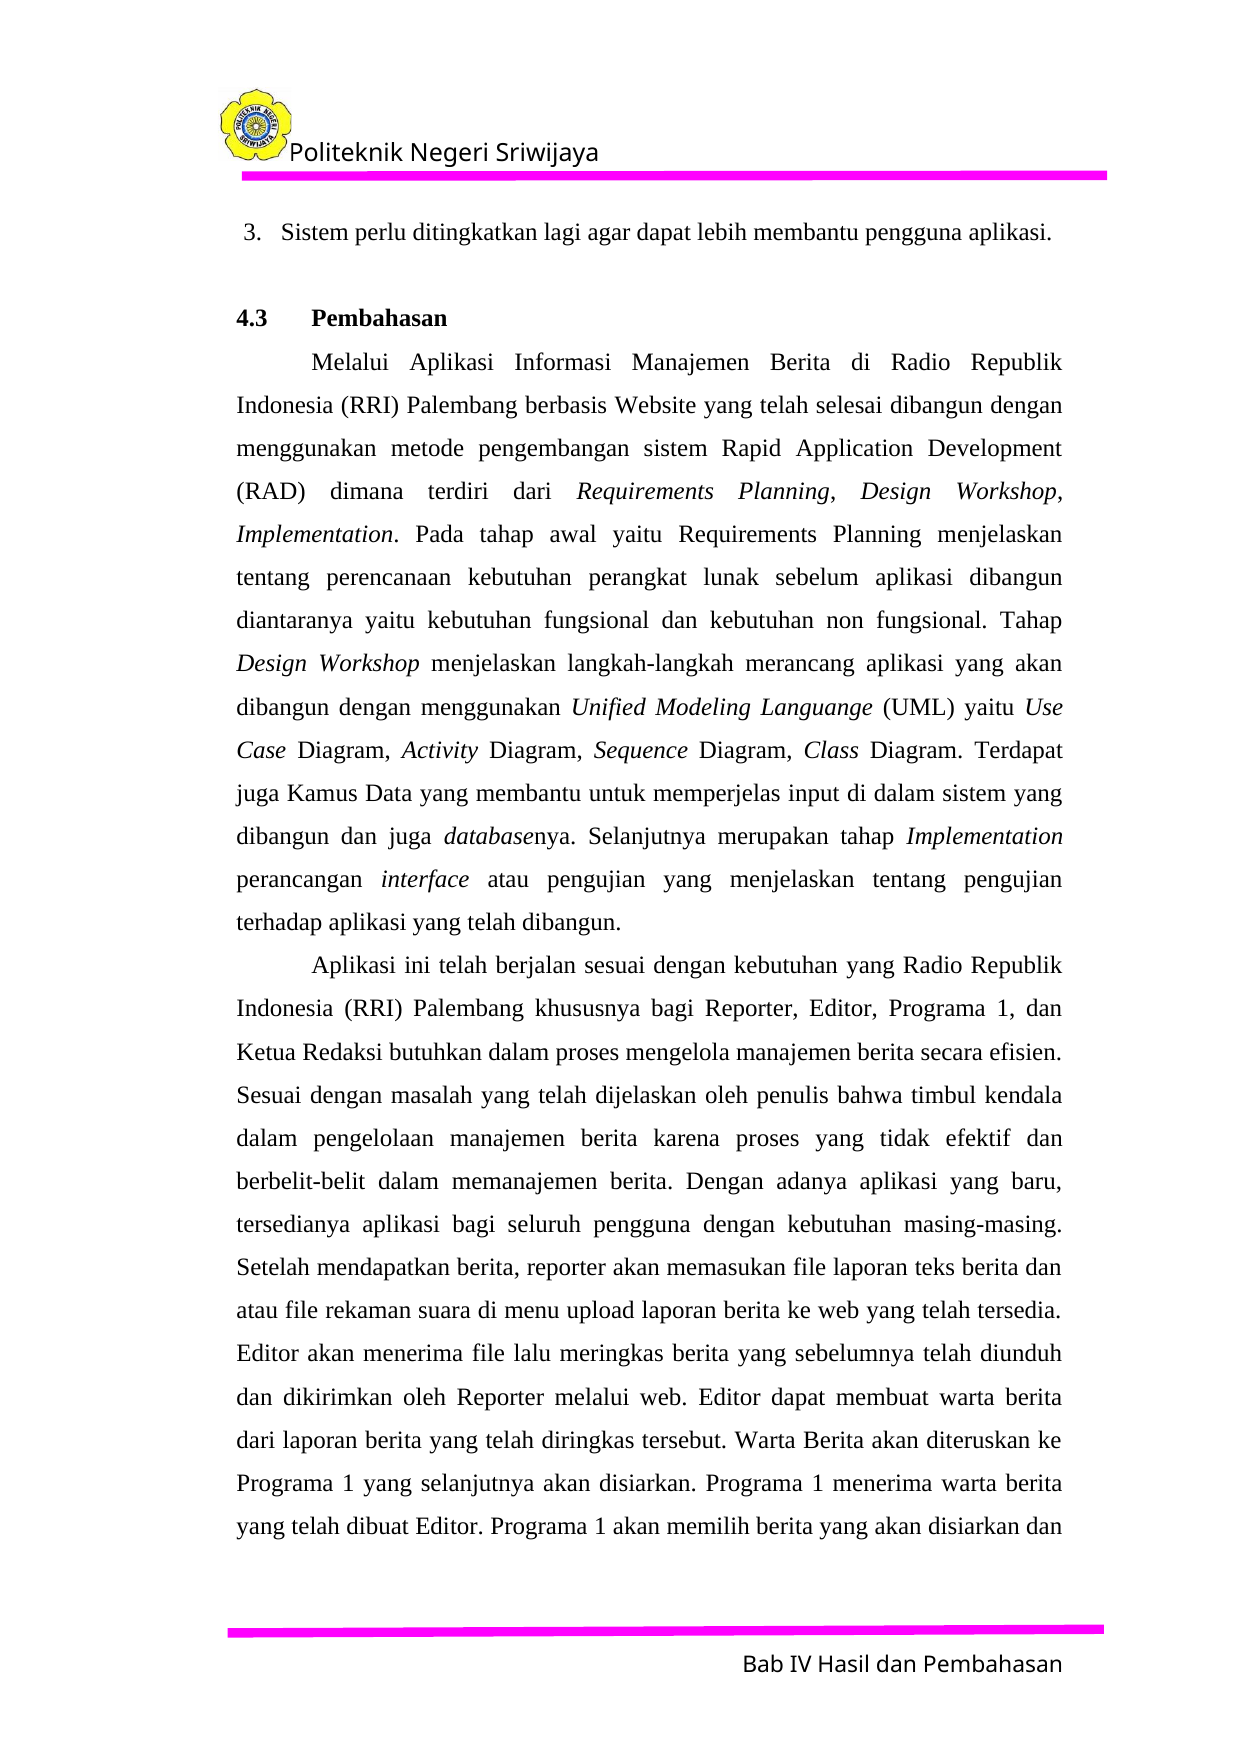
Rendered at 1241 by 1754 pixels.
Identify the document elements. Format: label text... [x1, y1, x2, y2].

text 4.3 Pembahasan [236, 303, 1063, 332]
text Melalui Aplikasi Informasi Manajemen Berita di Radio Republik Indonesia (RRI) Palembang berbasis Website yang telah selesai dibangun dengan menggunakan metode pengembangan sistem Rapid Application Development (RAD) dimana terdiri dari Requirements Planning, Design Workshop, Implementation. Pada tahap awal yaitu Requirements Planning menjelaskan tentang perencanaan kebutuhan perangkat lunak sebelum aplikasi dibangun diantaranya yaitu kebutuhan fungsional dan kebutuhan non fungsional. Tahap Design Workshop menjelaskan langkah-langkah merancang aplikasi yang akan dibangun dengan menggunakan Unified Modeling Languange (UML) yaitu Use Case Diagram, Activity Diagram, Sequence Diagram, Class Diagram. Terdapat juga Kamus Data yang membantu untuk memperjelas input di dalam sistem yang dibangun dan juga databasenya. Selanjutnya merupakan tahap Implementation perancangan interface atau pengujian yang menjelaskan tentang pengujian terhadap aplikasi yang telah dibangun. [236, 347, 1063, 936]
list Sistem perlu ditingkatkan lagi agar dapat lebih membantu pengguna aplikasi. [243, 217, 1063, 246]
picture [216, 87, 292, 159]
